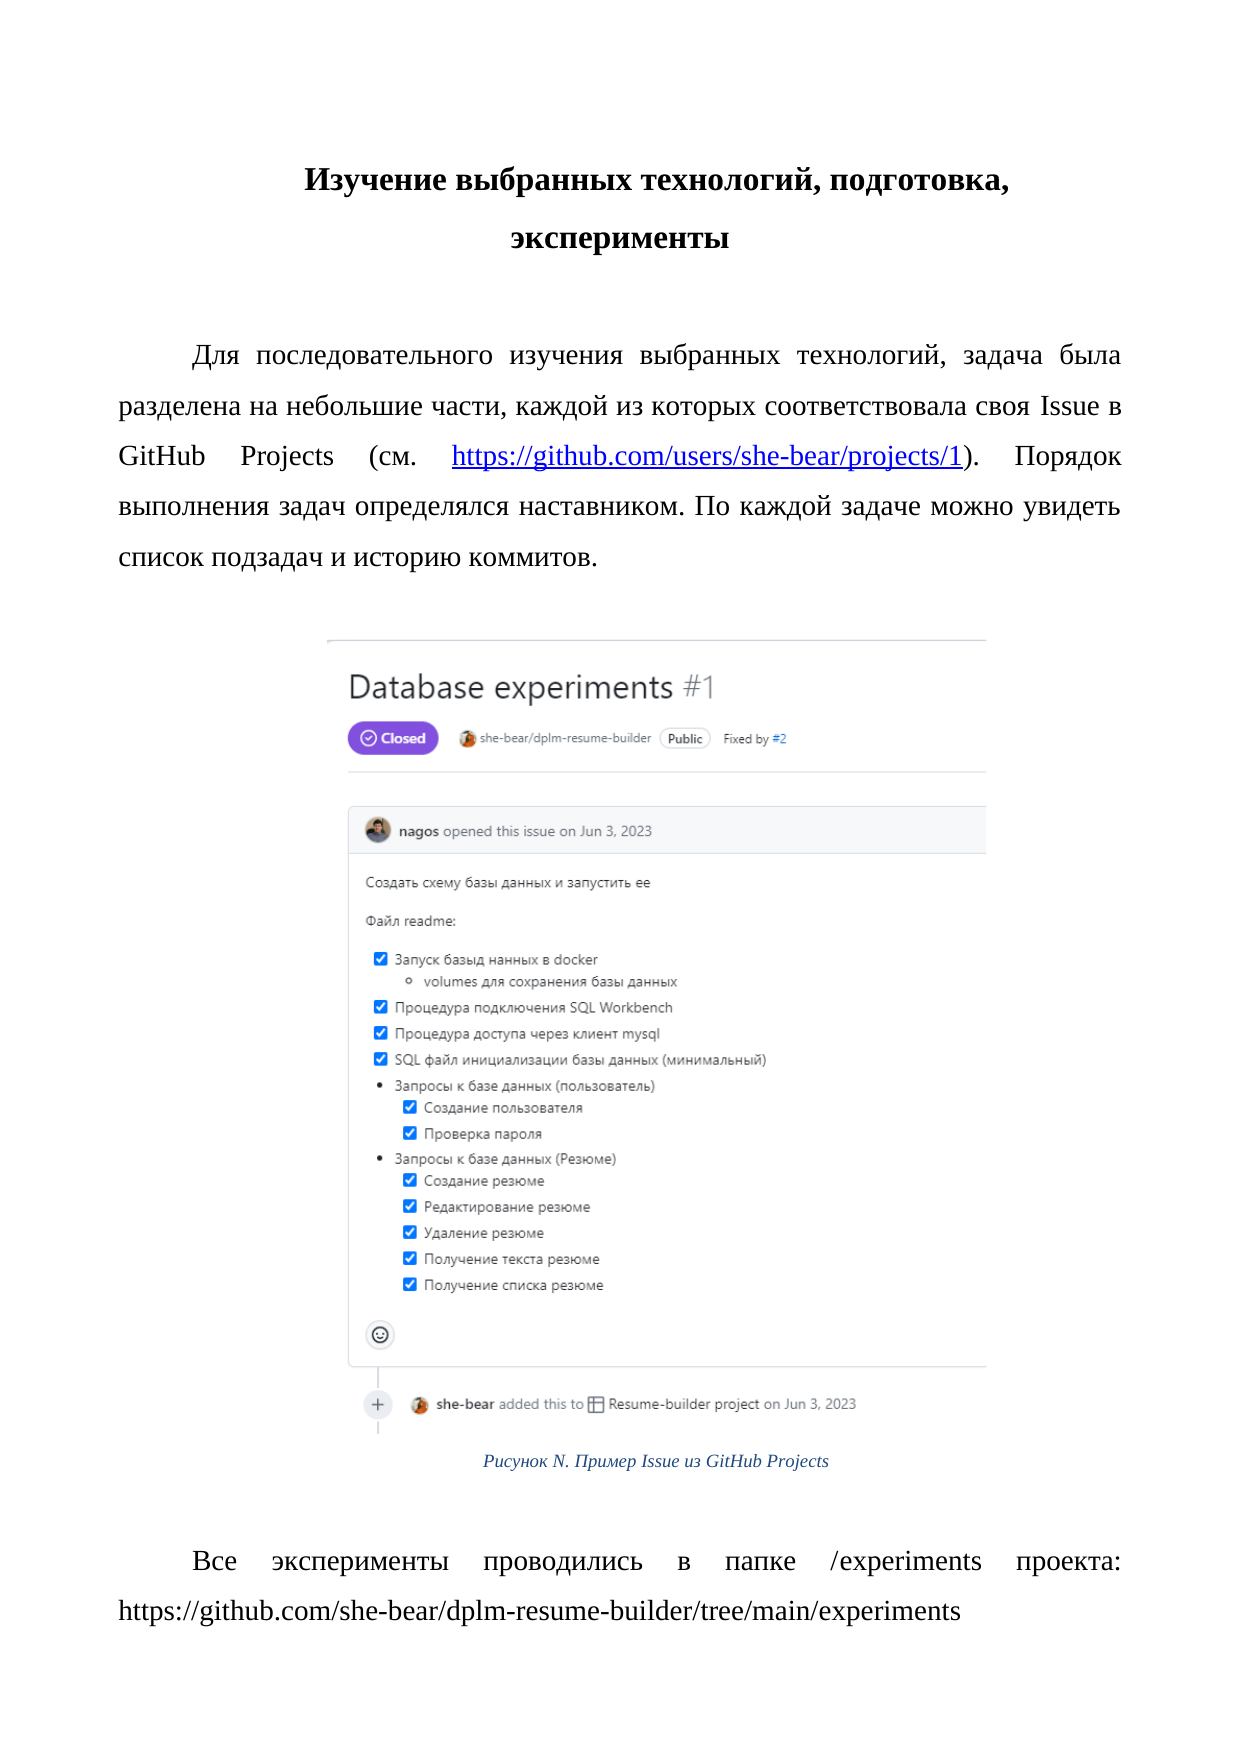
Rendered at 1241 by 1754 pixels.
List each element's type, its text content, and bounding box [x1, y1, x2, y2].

text Все эксперименты проводились в папке /experiments проекта: https://github.com/she-bear/dplm-resume-builder/tree/main/experiments [118, 1543, 1122, 1627]
text Для последовательного изучения выбранных технологий, задача была разделена на небольшие части, каждой из которых соответствовала своя Issue в GitHub Projects (см. https://github.com/users/she-bear/projects/1). Порядок выполнения задач определялся наставником. По каждой задаче можно увидеть список подзадач и историю коммитов. [118, 337, 1122, 572]
subtitle Изучение выбранных технологий, подготовка, эксперименты [118, 160, 1122, 256]
picture [327, 639, 987, 1434]
text Рисунок N. Пример Issue из GitHub Projects [118, 1450, 1122, 1472]
